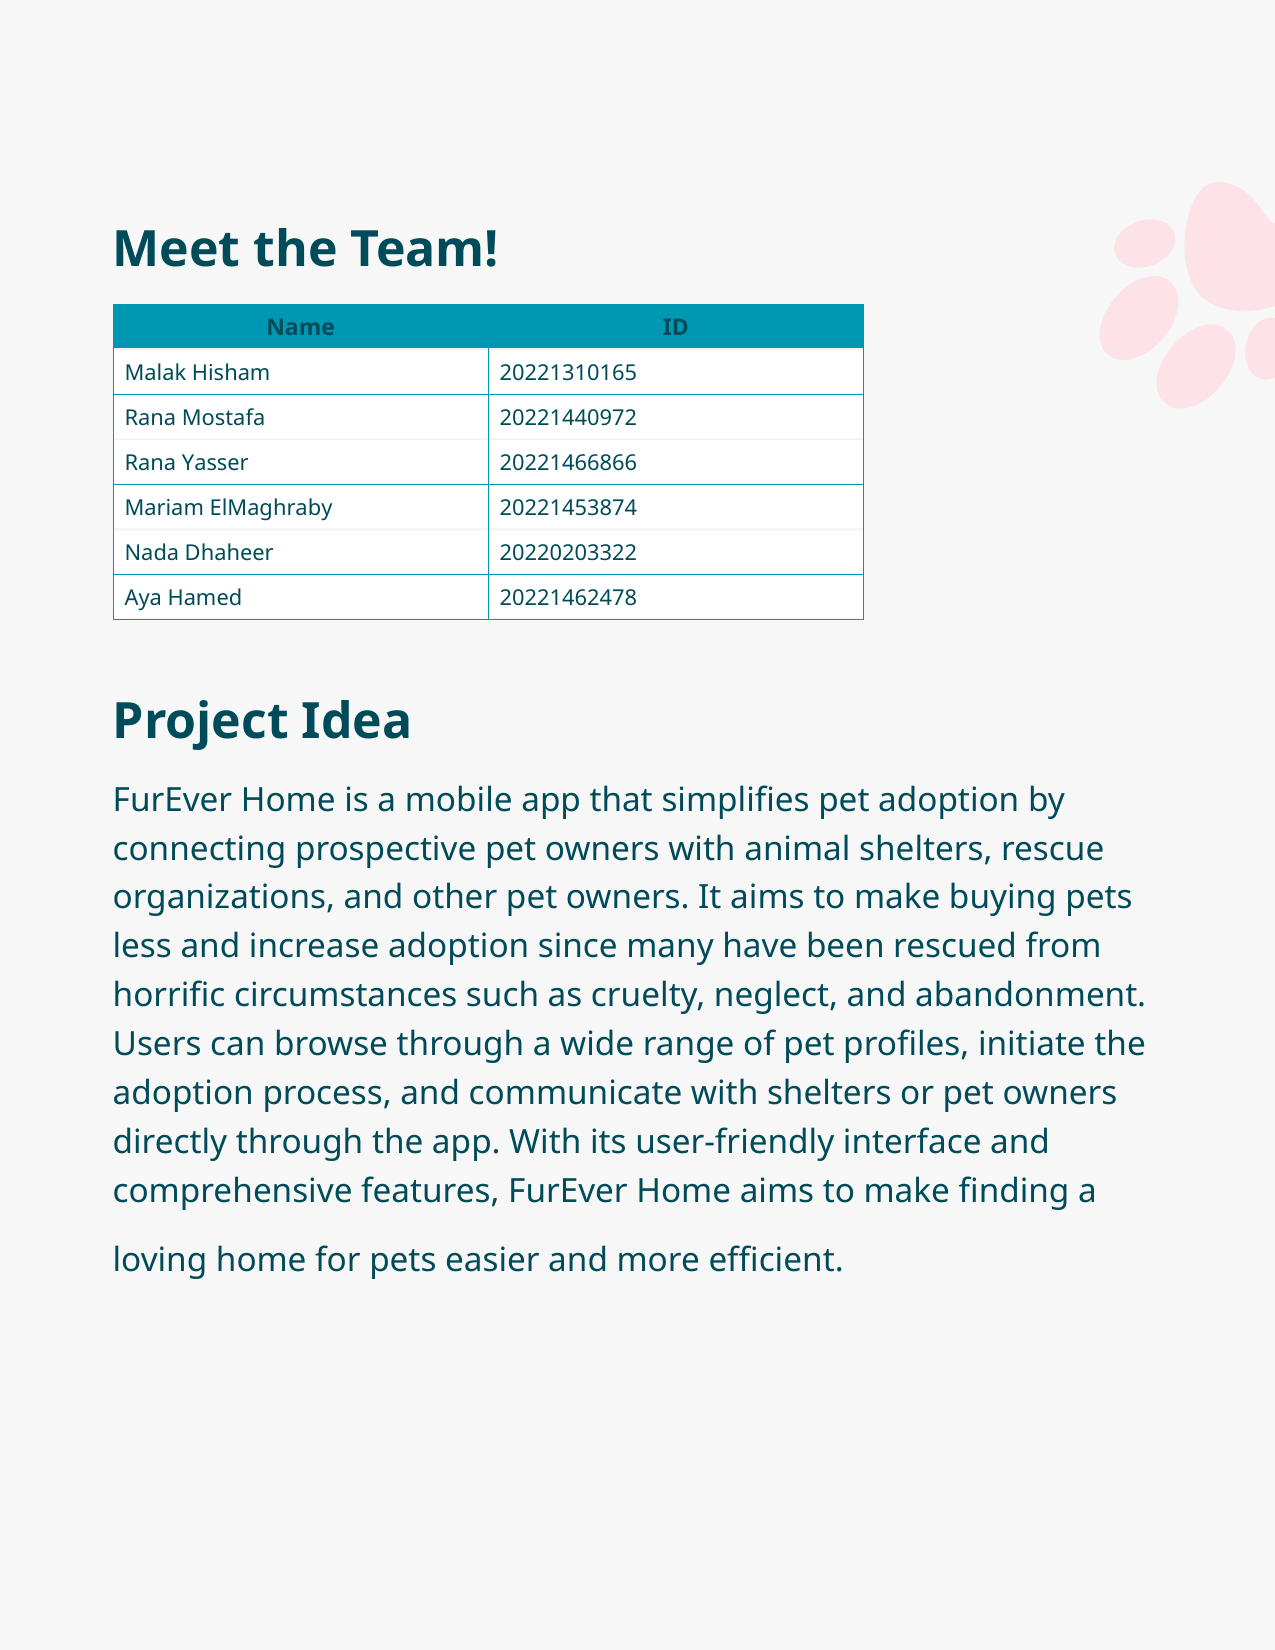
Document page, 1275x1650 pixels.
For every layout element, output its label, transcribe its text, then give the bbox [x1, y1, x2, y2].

table_cell Malak Hisham [114, 350, 488, 393]
table_cell 20221310165 [489, 350, 863, 393]
text Project Idea [112, 685, 1162, 753]
text Meet the Team! [112, 213, 1162, 281]
table_header ID [489, 305, 863, 348]
text FurEver Home is a mobile app that simplifies pet adoption by connecting prospective pet owners with animal shelters, rescue organizations, and other pet owners. It aims to make buying pets less and increase adoption since many have been rescued from horrific circumstances such as cruelty, neglect, and abandonment. Users can browse through a wide range of pet profiles, initiate the adoption process, and communicate with shelters or pet owners directly through the app. With its user-friendly interface and comprehensive features, FurEver Home aims to make finding a loving home for pets easier and more efficient. [112, 775, 1162, 1286]
table_cell 20220203322 [489, 530, 863, 573]
table_cell 20221440972 [489, 395, 863, 438]
table_cell Rana Yasser [114, 440, 488, 483]
table_cell 20221466866 [489, 440, 863, 483]
table_cell Nada Dhaheer [114, 530, 488, 573]
table_cell 20221453874 [489, 485, 863, 528]
table_cell 20221462478 [489, 575, 863, 618]
table_cell Rana Mostafa [114, 395, 488, 438]
table_cell Mariam ElMaghraby [114, 485, 488, 528]
table_cell Aya Hamed [114, 575, 488, 618]
table_header Name [114, 305, 488, 348]
